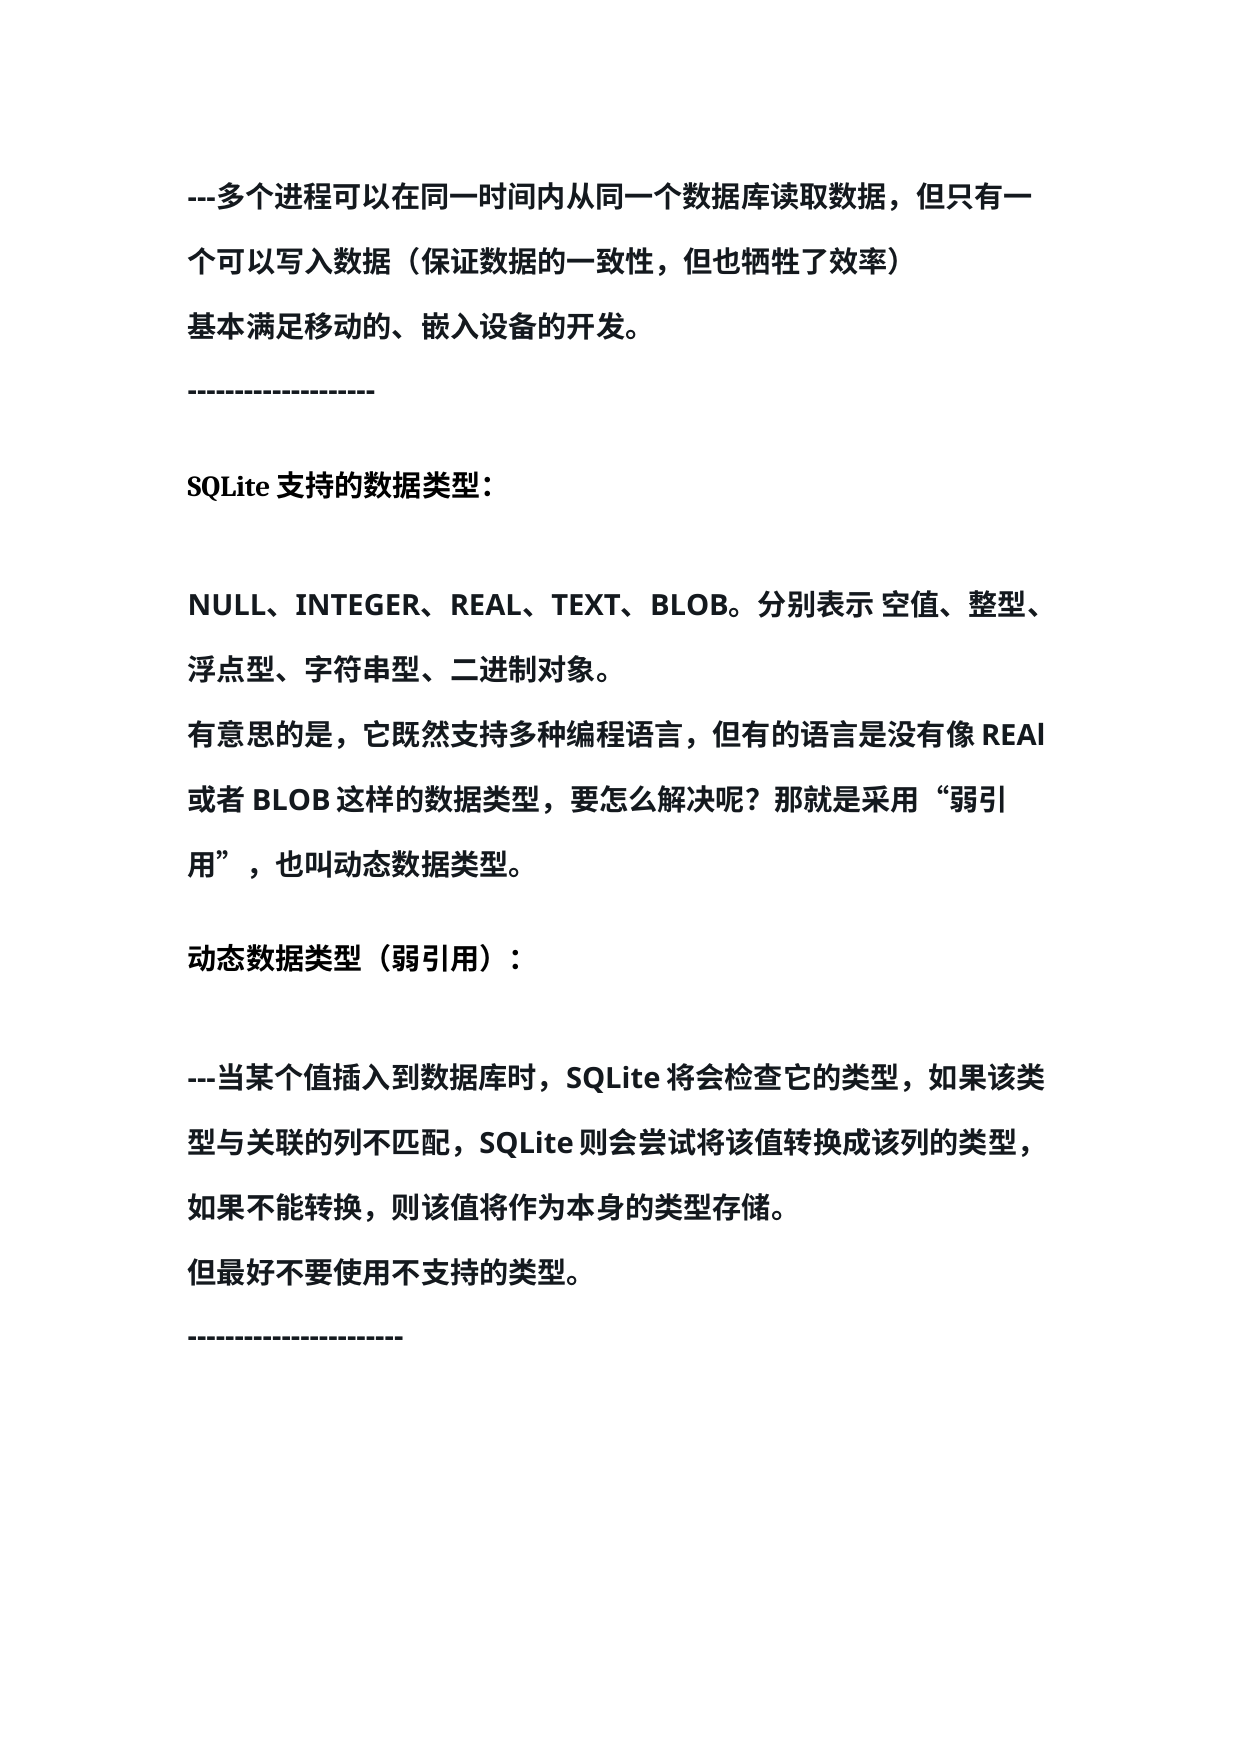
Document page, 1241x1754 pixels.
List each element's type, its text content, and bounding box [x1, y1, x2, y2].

text 有意思的是，它既然支持多种编程语言，但有的语言是没有像REAl或者BLOB这样的数据类型，要怎么解决呢？那就是采用“弱引用”，也叫动态数据类型。 [187, 700, 1053, 895]
subtitle 动态数据类型（弱引用）： [187, 924, 1053, 989]
text ---多个进程可以在同一时间内从同一个数据库读取数据，但只有一个可以写入数据（保证数据的一致性，但也牺牲了效率） [187, 162, 1053, 292]
text ----------------------- [187, 1303, 1053, 1368]
text -------------------- [187, 357, 1053, 422]
text 但最好不要使用不支持的类型。 [187, 1238, 1053, 1303]
text ---当某个值插入到数据库时，SQLite将会检查它的类型，如果该类型与关联的列不匹配，SQLite则会尝试将该值转换成该列的类型，如果不能转换，则该值将作为本身的类型存储。 [187, 1043, 1053, 1238]
text NULL、INTEGER、REAL、TEXT、BLOB。分别表示 空值、整型、浮点型、字符串型、二进制对象。 [187, 570, 1053, 700]
subtitle SQLite支持的数据类型： [187, 451, 1053, 516]
text 基本满足移动的、嵌入设备的开发。 [187, 292, 1053, 357]
